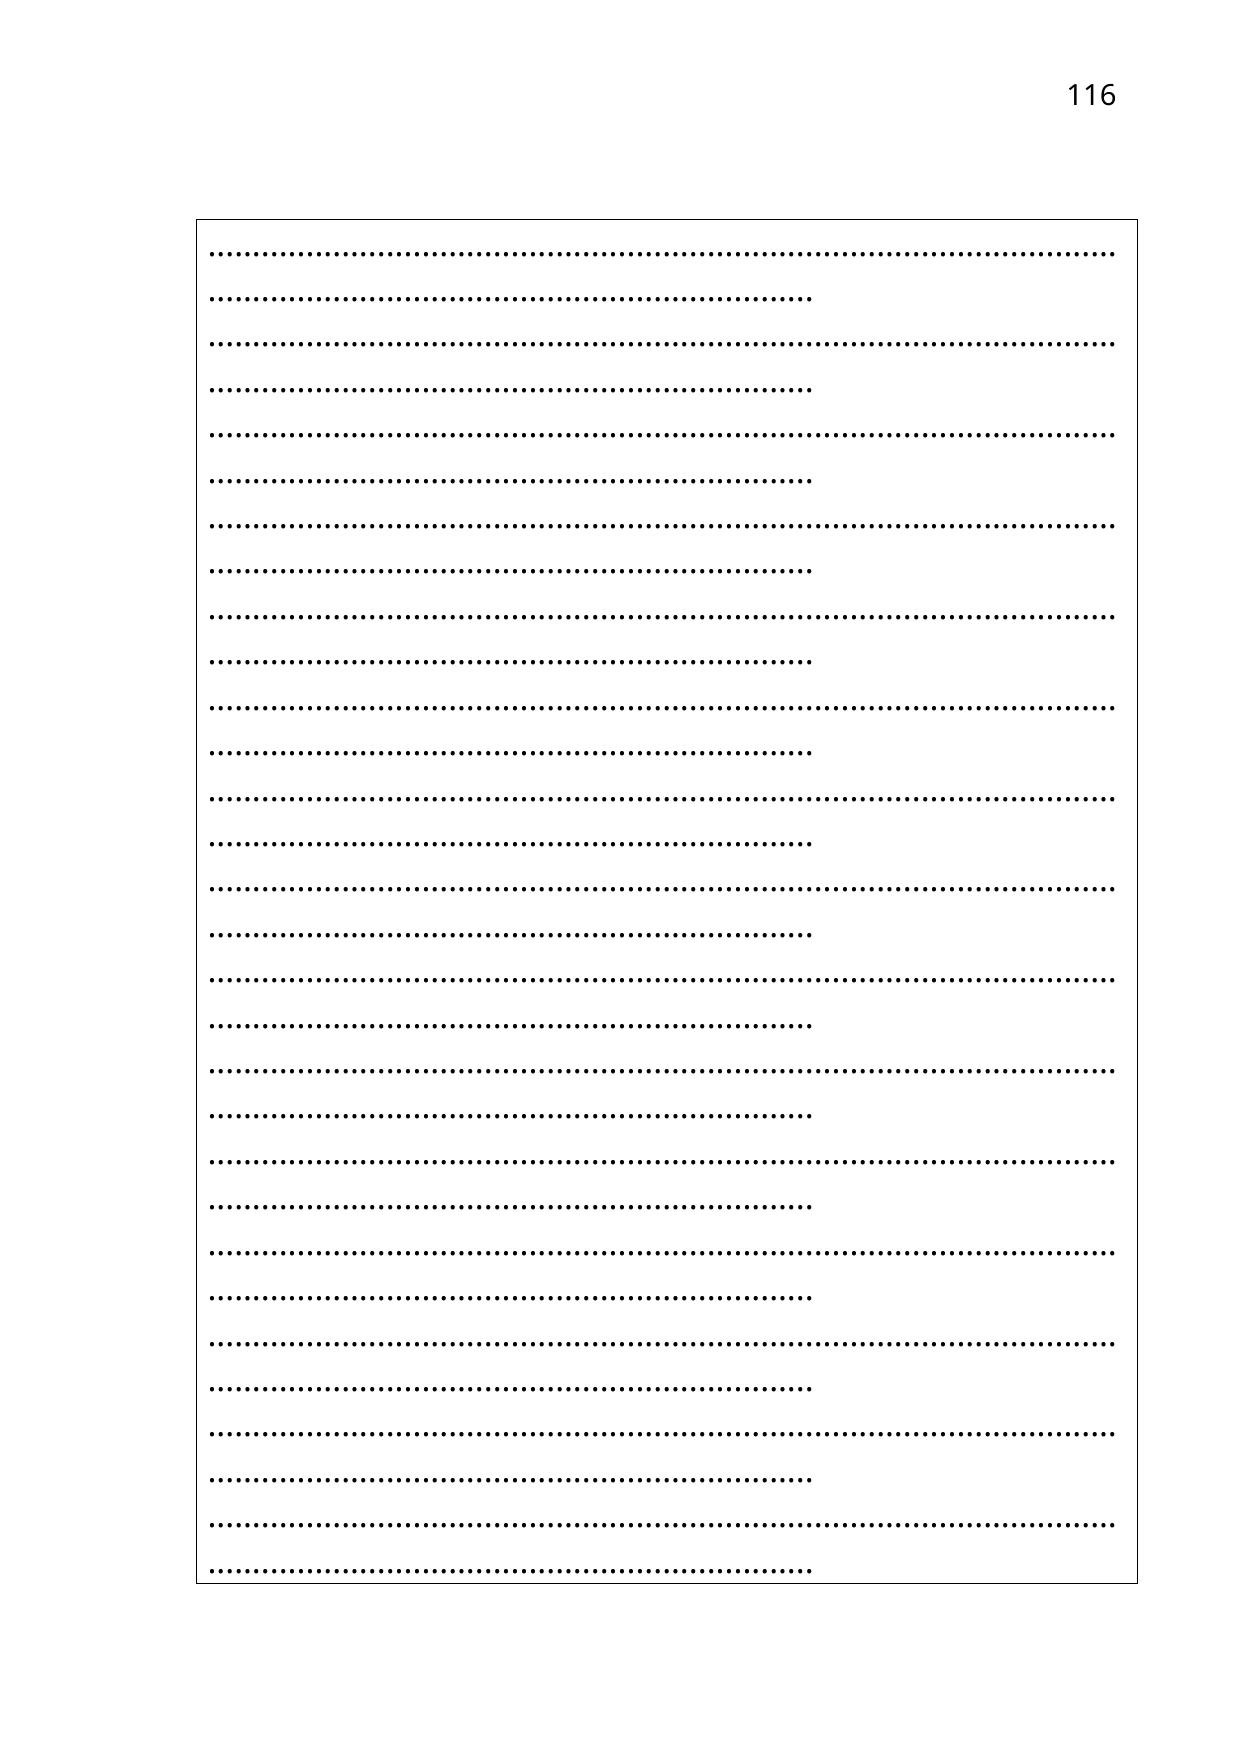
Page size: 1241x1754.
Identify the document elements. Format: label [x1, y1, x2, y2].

table_cell [197, 220, 1137, 1583]
